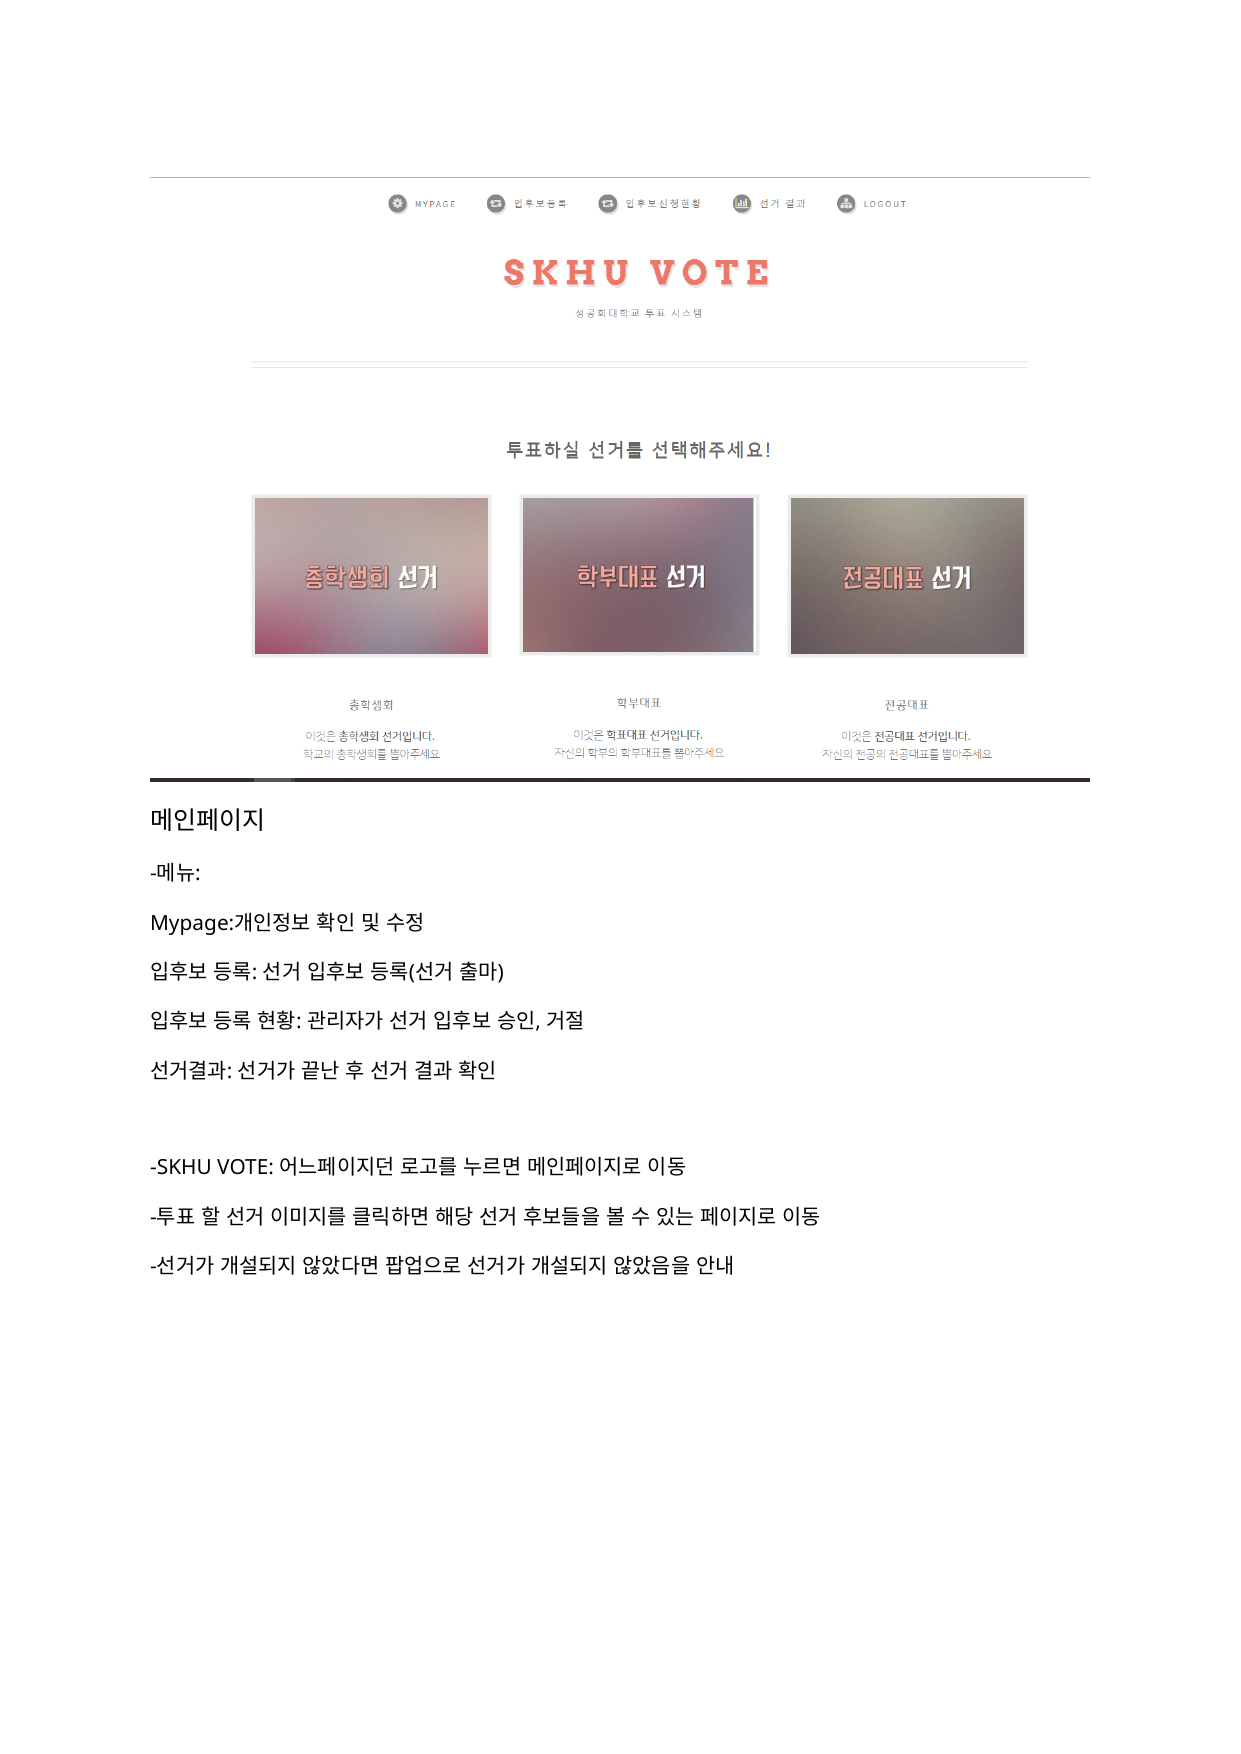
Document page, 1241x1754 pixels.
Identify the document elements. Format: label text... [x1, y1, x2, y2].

text -SKHU VOTE: 어느페이지던 로고를 누르면 메인페이지로 이동 [150, 1151, 1090, 1181]
text -선거가 개설되지 않았다면 팝업으로 선거가 개설되지 않았음을 안내 [150, 1249, 1090, 1280]
picture [150, 177, 1091, 782]
text 입후보 등록: 선거 입후보 등록(선거 출마) [150, 955, 1090, 986]
text 선거결과: 선거가 끝난 후 선거 결과 확인 [150, 1054, 1090, 1084]
text -투표 할 선거 이미지를 클릭하면 해당 선거 후보들을 볼 수 있는 페이지로 이동 [150, 1200, 1090, 1230]
text 메인페이지 [150, 801, 1090, 837]
text -메뉴: [150, 856, 1090, 887]
text Mypage:개인정보 확인 및 수정 [150, 906, 1090, 936]
text 입후보 등록 현황: 관리자가 선거 입후보 승인, 거절 [150, 1004, 1090, 1035]
